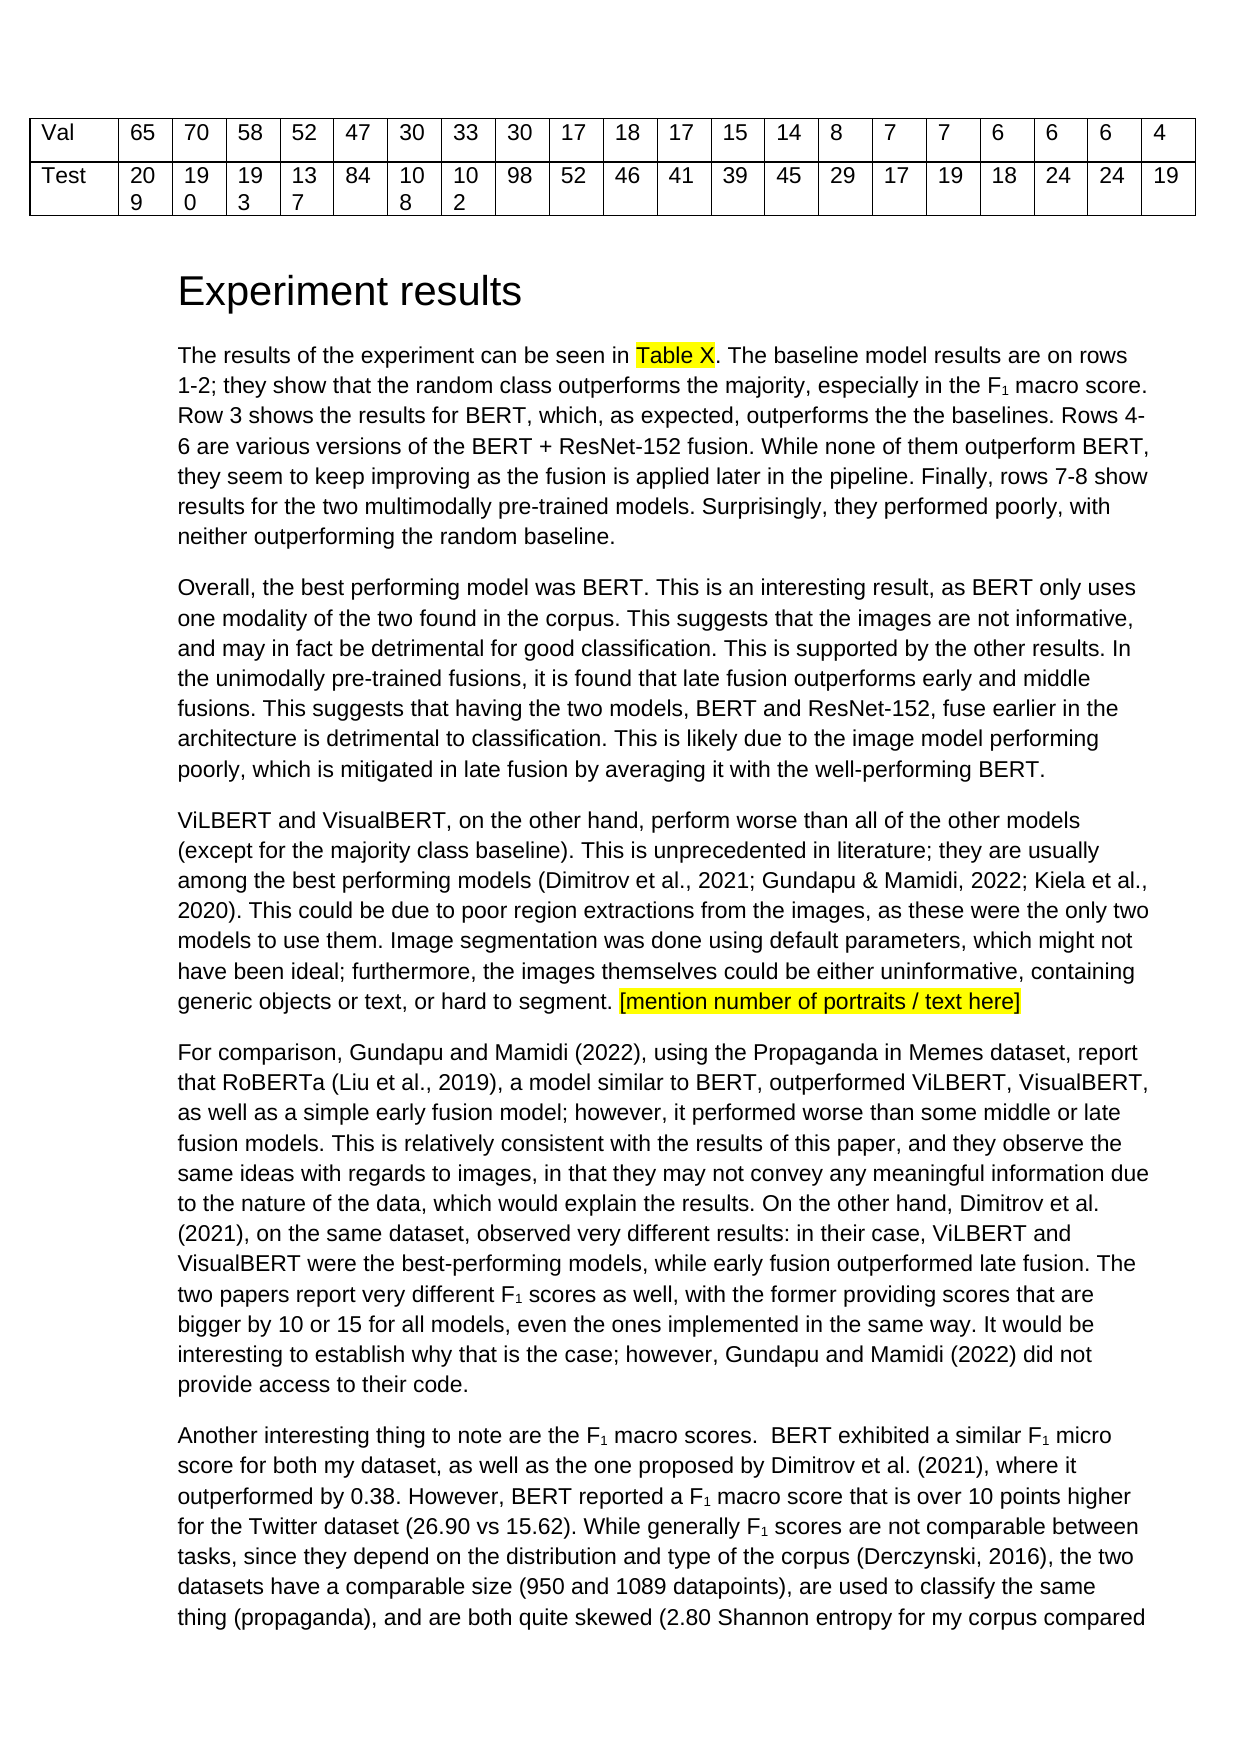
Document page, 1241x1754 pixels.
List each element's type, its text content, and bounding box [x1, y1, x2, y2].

table_cell 108 [388, 163, 441, 215]
table_cell 18 [604, 119, 657, 161]
table_cell 4 [1142, 119, 1195, 161]
table_cell 52 [281, 119, 333, 161]
text The results of the experiment can be seen in Table X. The baseline model results are on rows 1-2; they show that the random class outperforms the majority, especially in the F1 macro score. Row 3 shows the results for BERT, which, as expected, outperforms the the baselines. Rows 4-6 are various versions of the BERT + ResNet-152 fusion. While none of them outperform BERT, they seem to keep improving as the fusion is applied later in the pipeline. Finally, rows 7-8 show results for the two multimodally pre-trained models. Surprisingly, they performed poorly, with neither outperforming the random baseline. [177, 342, 1152, 550]
table_cell 137 [281, 163, 333, 215]
text For comparison, Gundapu and Mamidi (2022), using the Propaganda in Memes dataset, report that RoBERTa (Liu et al., 2019), a model similar to BERT, outperformed ViLBERT, VisualBERT, as well as a simple early fusion model; however, it performed worse than some middle or late fusion models. This is relatively consistent with the results of this paper, and they observe the same ideas with regards to images, in that they may not convey any meaningful information due to the nature of the data, which would explain the results. On the other hand, Dimitrov et al. (2021), on the same dataset, observed very different results: in their case, ViLBERT and VisualBERT were the best-performing models, while early fusion outperformed late fusion. The two papers report very different F1 scores as well, with the former providing scores that are bigger by 10 or 15 for all models, even the ones implemented in the same way. It would be interesting to establish why that is the case; however, Gundapu and Mamidi (2022) did not provide access to their code. [177, 1039, 1152, 1398]
table_cell 24 [1088, 163, 1141, 215]
table_cell Val [31, 119, 118, 161]
table_cell 19 [927, 163, 980, 215]
table_cell 190 [173, 163, 226, 215]
table_cell 17 [550, 119, 603, 161]
table_cell 45 [765, 163, 818, 215]
table_cell 15 [712, 119, 764, 161]
table_cell 33 [442, 119, 495, 161]
table_cell 47 [334, 119, 387, 161]
table_cell 30 [388, 119, 441, 161]
table_cell 7 [927, 119, 980, 161]
table_cell 98 [496, 163, 549, 215]
table_cell 102 [442, 163, 495, 215]
table_cell 6 [981, 119, 1034, 161]
text ViLBERT and VisualBERT, on the other hand, perform worse than all of the other models (except for the majority class baseline). This is unprecedented in literature; they are usually among the best performing models (Dimitrov et al., 2021; Gundapu & Mamidi, 2022; Kiela et al., 2020). This could be due to poor region extractions from the images, as these were the only two models to use them. Image segmentation was done using default parameters, which might not have been ideal; furthermore, the images themselves could be either uninformative, containing generic objects or text, or hard to segment. [mention number of portraits / text here] [177, 807, 1152, 1014]
table_cell 193 [227, 163, 280, 215]
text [177, 1422, 1152, 1630]
table_cell 18 [981, 163, 1034, 215]
text Overall, the best performing model was BERT. This is an interesting result, as BERT only uses one modality of the two found in the corpus. This suggests that the images are not informative, and may in fact be detrimental for good classification. This is supported by the other results. In the unimodally pre-trained fusions, it is found that late fusion outperforms early and middle fusions. This suggests that having the two models, BERT and ResNet-152, fuse earlier in the architecture is detrimental to classification. This is likely due to the image model performing poorly, which is mitigated in late fusion by averaging it with the well-performing BERT. [177, 574, 1152, 782]
table_cell 70 [173, 119, 226, 161]
table_cell 17 [873, 163, 926, 215]
table_cell 58 [227, 119, 280, 161]
table_cell 52 [550, 163, 603, 215]
table_cell 17 [658, 119, 711, 161]
table_cell 8 [819, 119, 872, 161]
table_cell 14 [765, 119, 818, 161]
table_cell 46 [604, 163, 657, 215]
table_cell 65 [119, 119, 172, 161]
table_cell 39 [712, 163, 764, 215]
table_cell 29 [819, 163, 872, 215]
table_cell 30 [496, 119, 549, 161]
table_cell 6 [1035, 119, 1087, 161]
table_cell 209 [119, 163, 172, 215]
table_cell 6 [1088, 119, 1141, 161]
table_cell 7 [873, 119, 926, 161]
subtitle Experiment results [177, 266, 1152, 314]
table_cell 41 [658, 163, 711, 215]
table_cell 24 [1035, 163, 1087, 215]
table_cell 84 [334, 163, 387, 215]
table_cell 19 [1142, 163, 1195, 215]
table_cell Test [31, 163, 118, 215]
